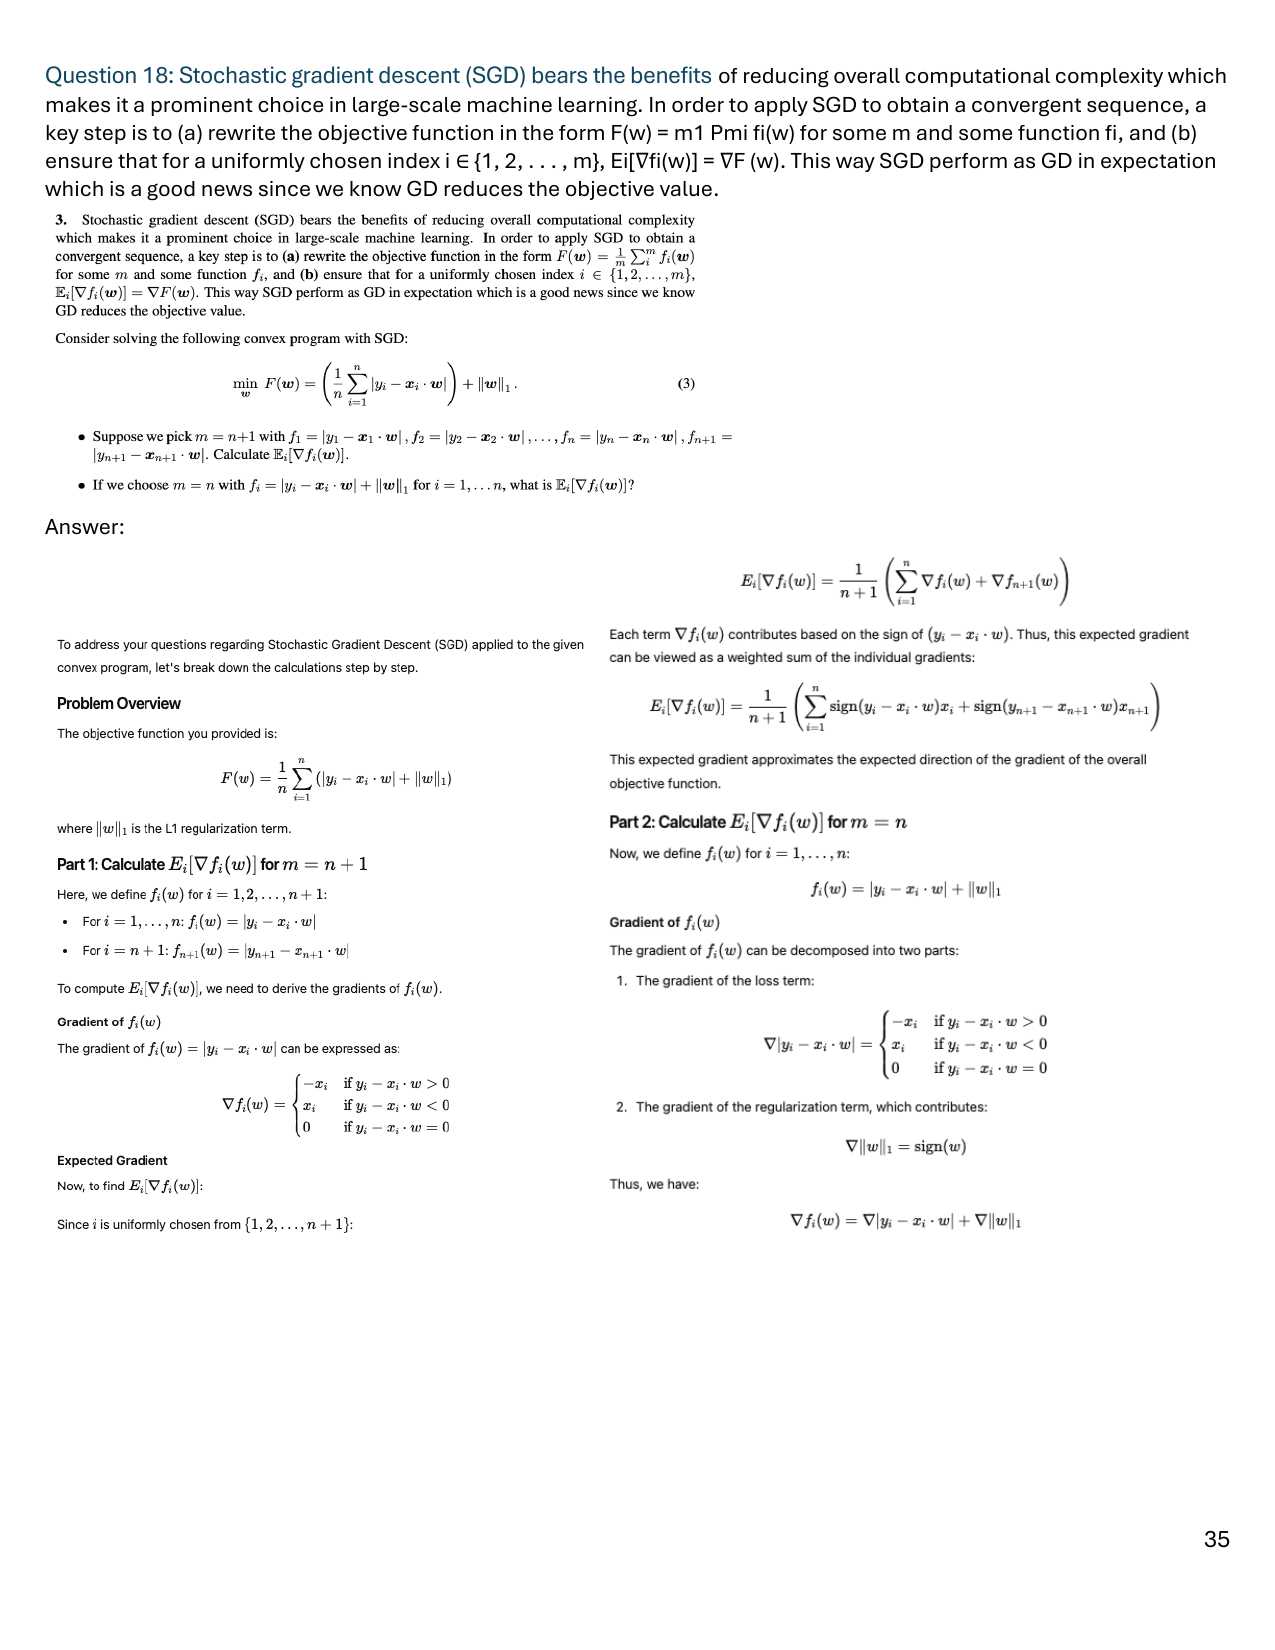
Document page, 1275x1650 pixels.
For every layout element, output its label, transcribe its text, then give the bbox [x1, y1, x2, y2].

picture [45, 202, 750, 514]
text Question 18: Stochastic gradient descent (SGD) bears the benefits of reducing overall computational complexity which makes it a prominent choice in large-scale machine learning. In order to apply SGD to obtain a convergent sequence, a key step is to (a) rewrite the objective function in the form F(w) = m1 Pmi fi(w) for some m and some function fi, and (b) ensure that for a uniformly chosen index i ∈ {1, 2, . . . , m}, Ei[∇fi(w)] = ∇F (w). This way SGD perform as GD in expectation which is a good news since we know GD reduces the objective value. [45, 60, 1230, 203]
text Answer: [45, 513, 1230, 541]
picture [45, 541, 1198, 1242]
